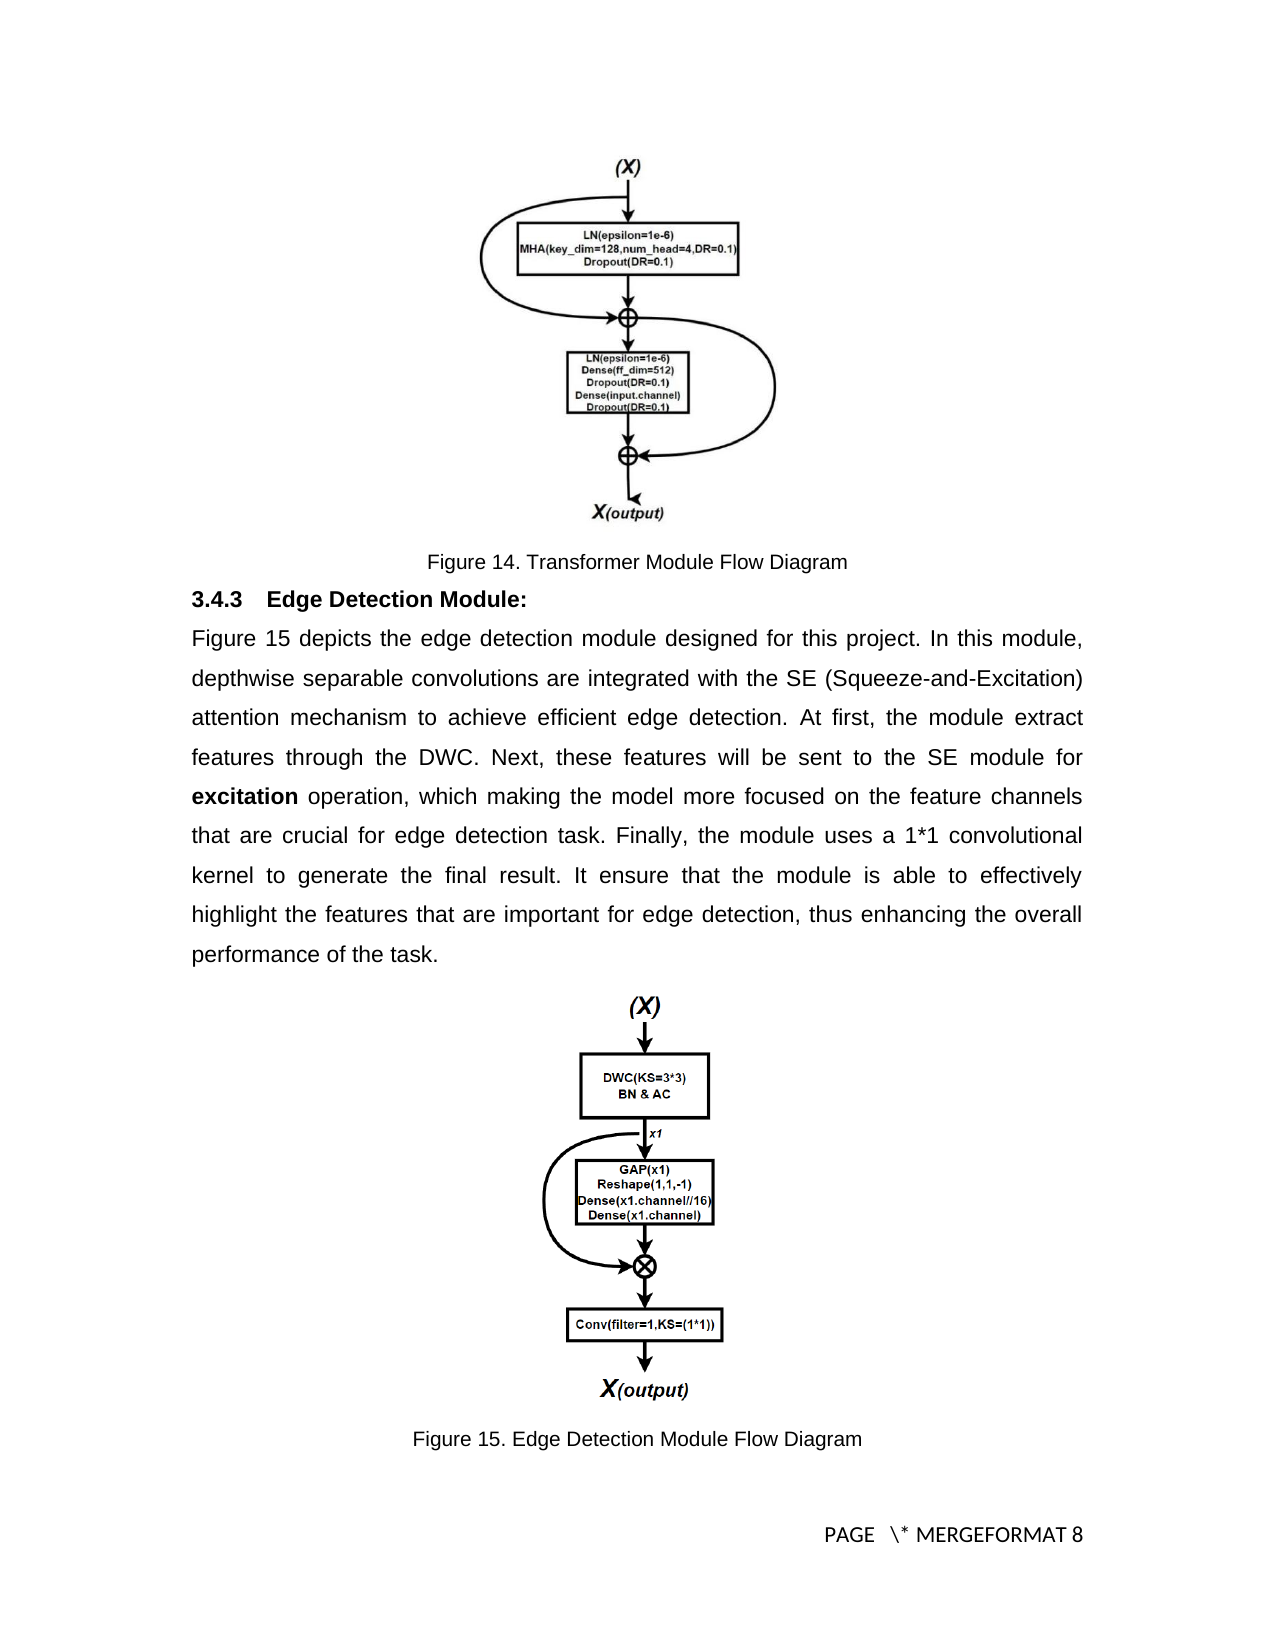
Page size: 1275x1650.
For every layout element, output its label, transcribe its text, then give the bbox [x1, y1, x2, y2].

text Figure 15 depicts the edge detection module designed for this project. In this module, depthwise separable convolutions are integrated with the SE (Squeeze-and-Excitation) attention mechanism to achieve efficient edge detection. At first, the module extract features through the DWC. Next, these features will be sent to the SE module for excitation operation, which making the model more focused on the feature channels that are crucial for edge detection task. Finally, the module uses a 1*1 convolutional kernel to generate the final result. It ensure that the module is able to effectively highlight the features that are important for edge detection, thus enhancing the overall performance of the task. [191, 625, 1084, 967]
picture [461, 150, 814, 536]
picture [511, 980, 764, 1414]
text Figure 14. Transformer Module Flow Diagram [191, 549, 1084, 573]
text Figure 15. Edge Detection Module Flow Diagram [191, 1427, 1084, 1451]
subtitle Edge Detection Module: [191, 586, 1084, 612]
